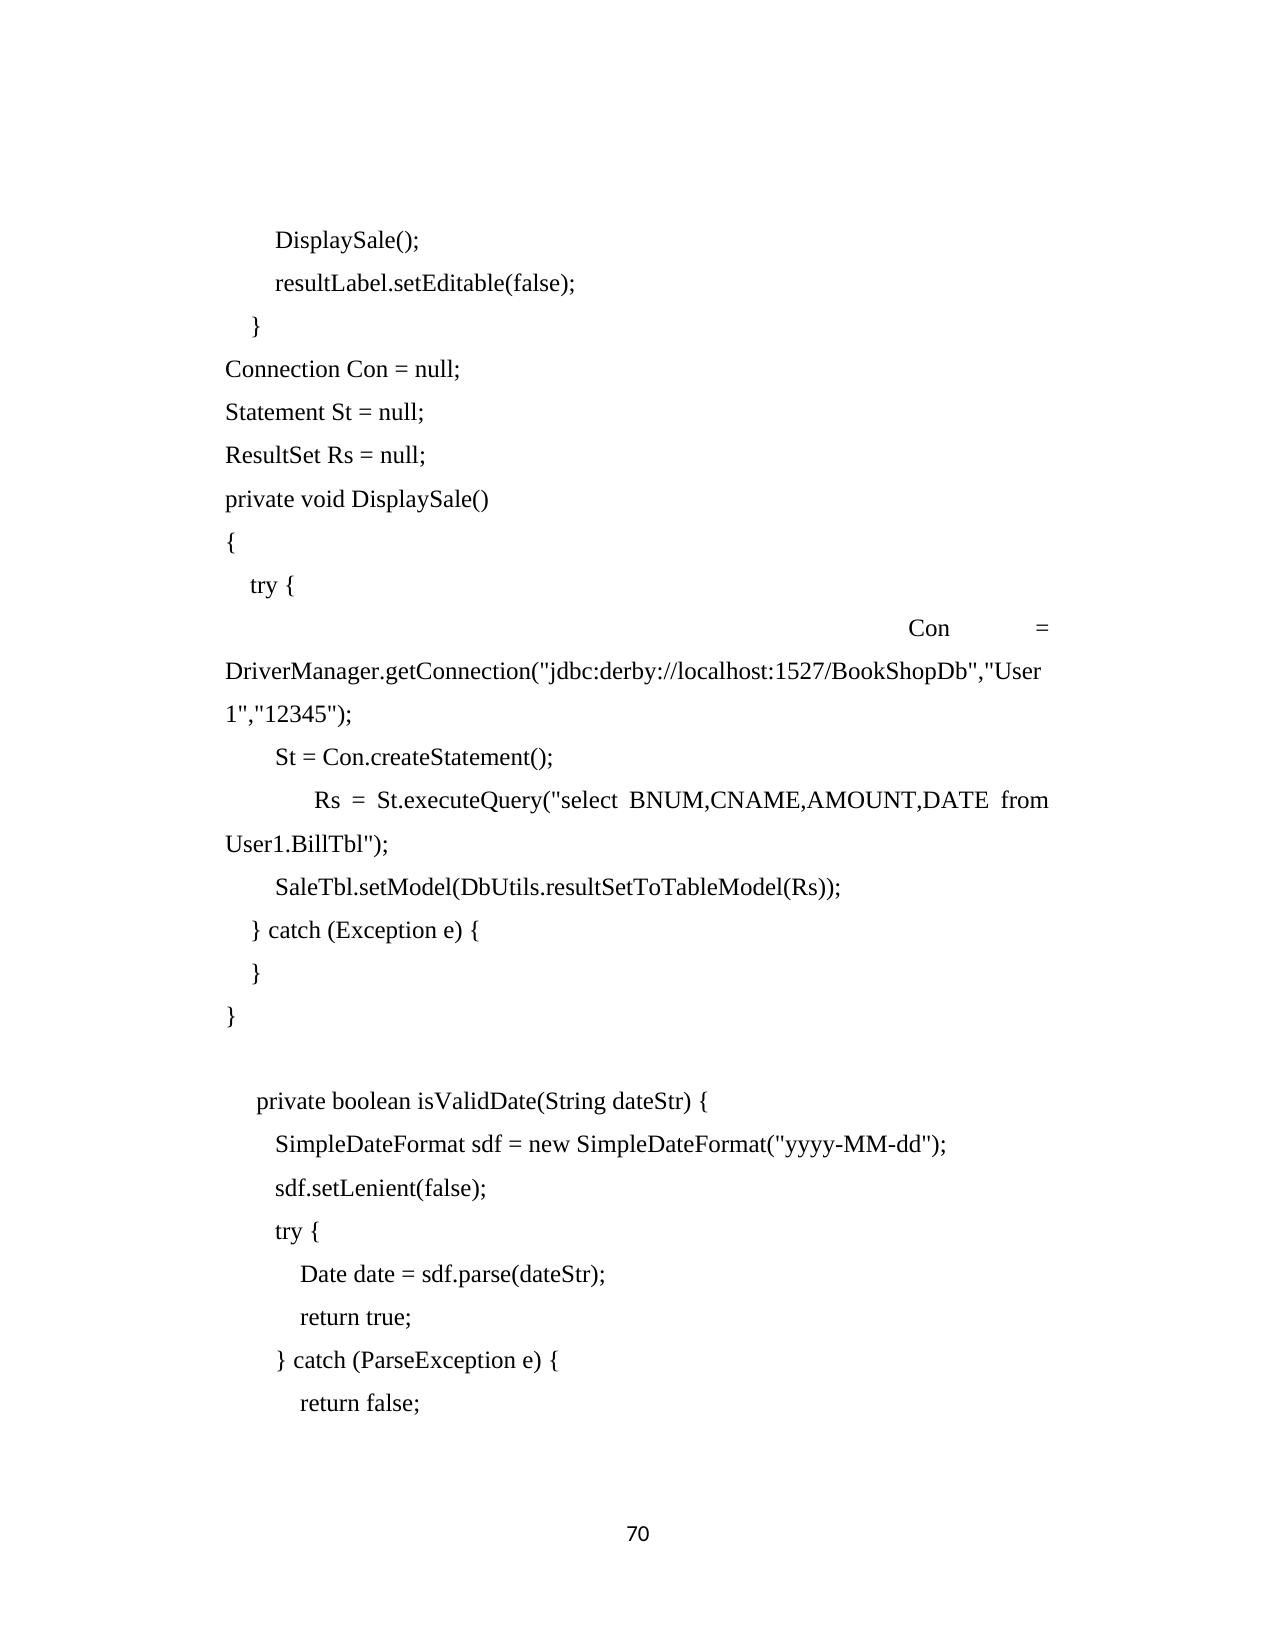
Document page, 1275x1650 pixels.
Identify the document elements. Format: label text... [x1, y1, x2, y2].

text } [225, 1001, 1050, 1030]
text } catch (ParseException e) { [225, 1345, 1050, 1374]
text Date date = sdf.parse(dateStr); [225, 1259, 1050, 1288]
text try { [225, 1216, 1050, 1244]
text Connection Con = null; [225, 354, 1050, 383]
text ResultSet Rs = null; [225, 441, 1050, 469]
text { [225, 527, 1050, 556]
text Statement St = null; [225, 397, 1050, 426]
text DisplaySale(); [225, 225, 1050, 254]
text } [225, 958, 1050, 987]
text St = Con.createStatement(); [225, 742, 1050, 771]
text SaleTbl.setModel(DbUtils.resultSetToTableModel(Rs)); [225, 872, 1050, 901]
text return false; [225, 1388, 1050, 1417]
text Con = DriverManager.getConnection("jdbc:derby://localhost:1527/BookShopDb","User1","12345"); [225, 613, 1050, 728]
text private void DisplaySale() [225, 484, 1050, 512]
text } [225, 311, 1050, 340]
text Rs = St.executeQuery("select BNUM,CNAME,AMOUNT,DATE from User1.BillTbl"); [225, 786, 1050, 857]
text } catch (Exception e) { [225, 915, 1050, 944]
text sdf.setLenient(false); [225, 1173, 1050, 1201]
text SimpleDateFormat sdf = new SimpleDateFormat("yyyy-MM-dd"); [225, 1129, 1050, 1158]
text private boolean isValidDate(String dateStr) { [225, 1086, 1050, 1115]
text try { [225, 570, 1050, 599]
text return true; [225, 1302, 1050, 1331]
text resultLabel.setEditable(false); [225, 268, 1050, 297]
